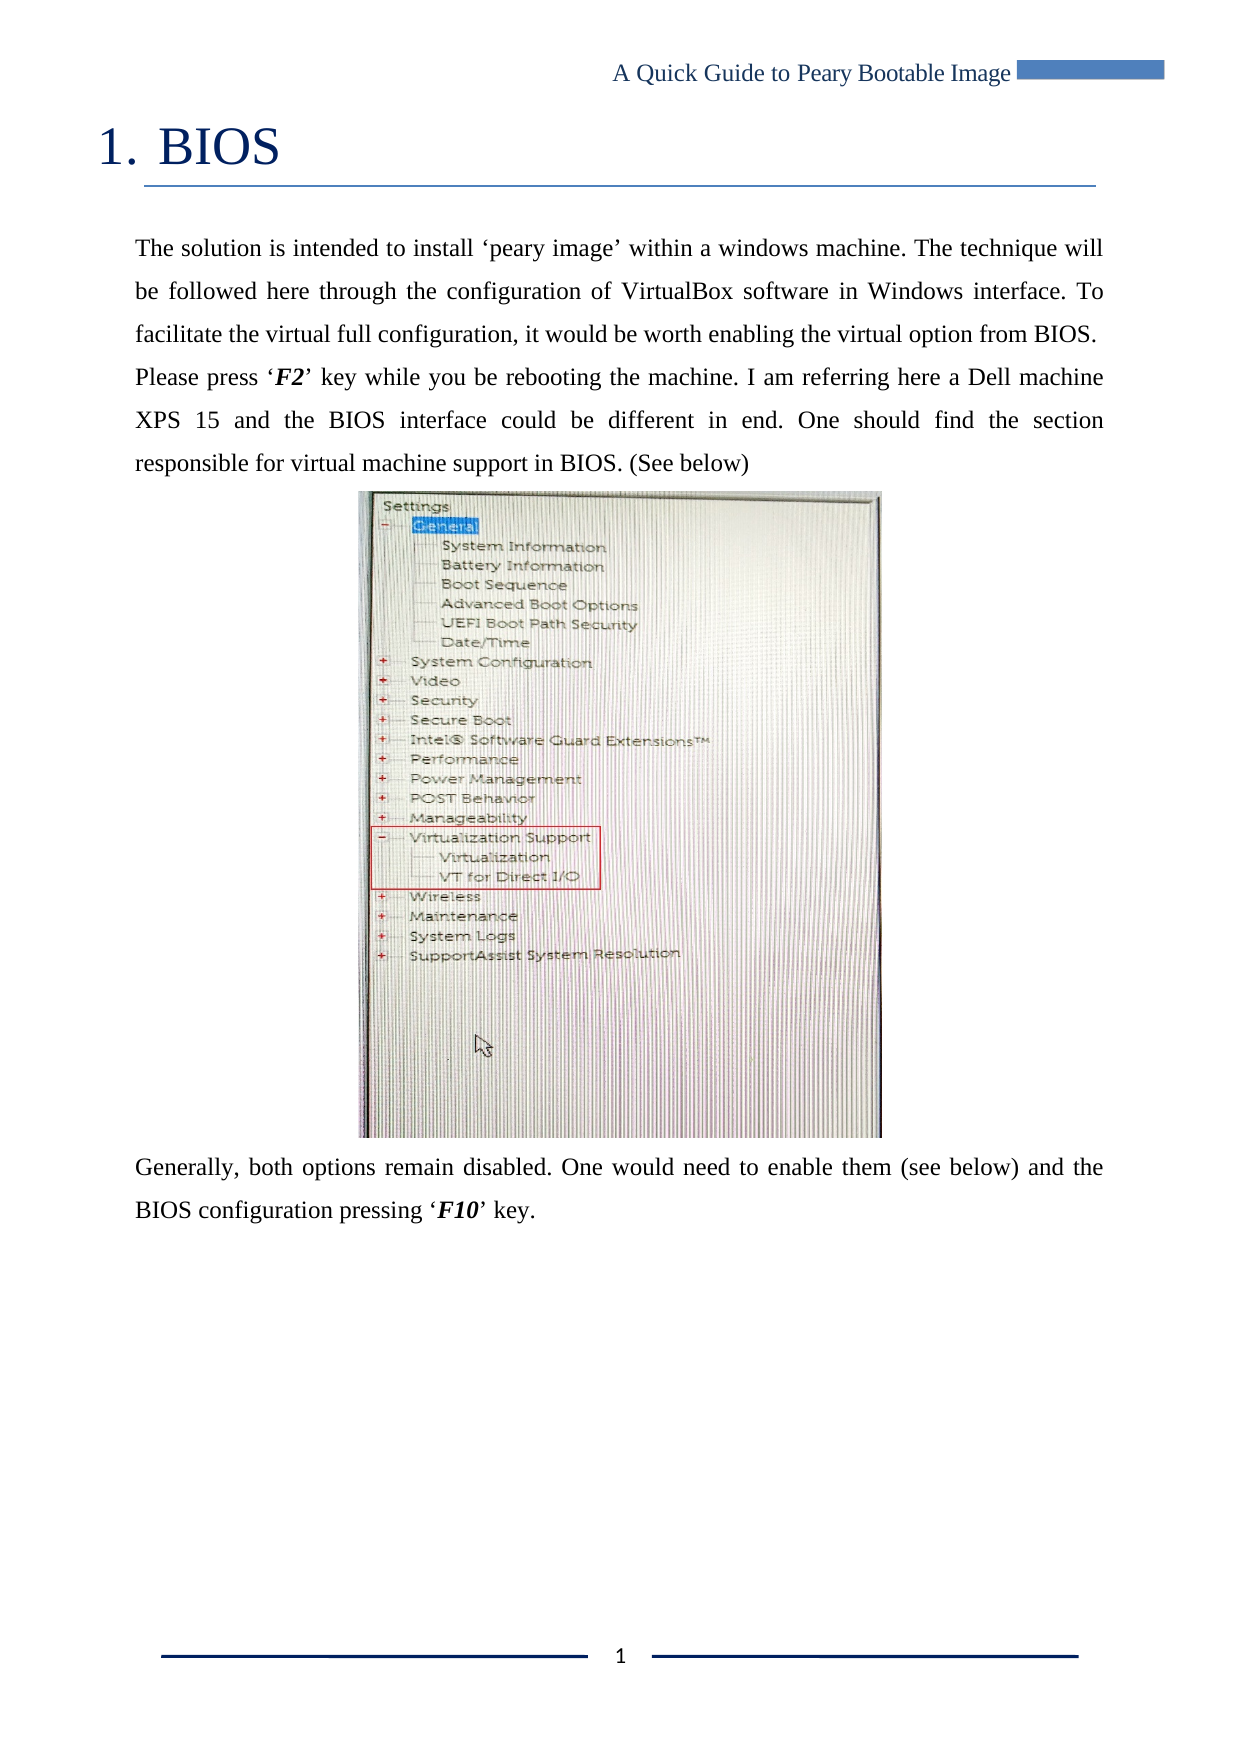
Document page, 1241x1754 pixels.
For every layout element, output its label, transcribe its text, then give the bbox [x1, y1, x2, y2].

text The solution is intended to install ‘peary image’ within a windows machine. The technique will be followed here through the configuration of VirtualBox software in Windows interface. To facilitate the virtual full configuration, it would be worth enabling the virtual option from BIOS. [135, 233, 1105, 348]
text Please press ‘F2’ key while you be rebooting the machine. I am referring here a Dell machine XPS 15 and the BIOS interface could be different in end. One should find the section responsible for virtual machine support in BIOS. (See below) [135, 362, 1105, 477]
picture [1016, 60, 1166, 81]
text Generally, both options remain disabled. One would need to enable them (see below) and the BIOS configuration pressing ‘F10’ key. [135, 1152, 1105, 1224]
picture [358, 491, 882, 1138]
list BIOS [97, 114, 1165, 176]
